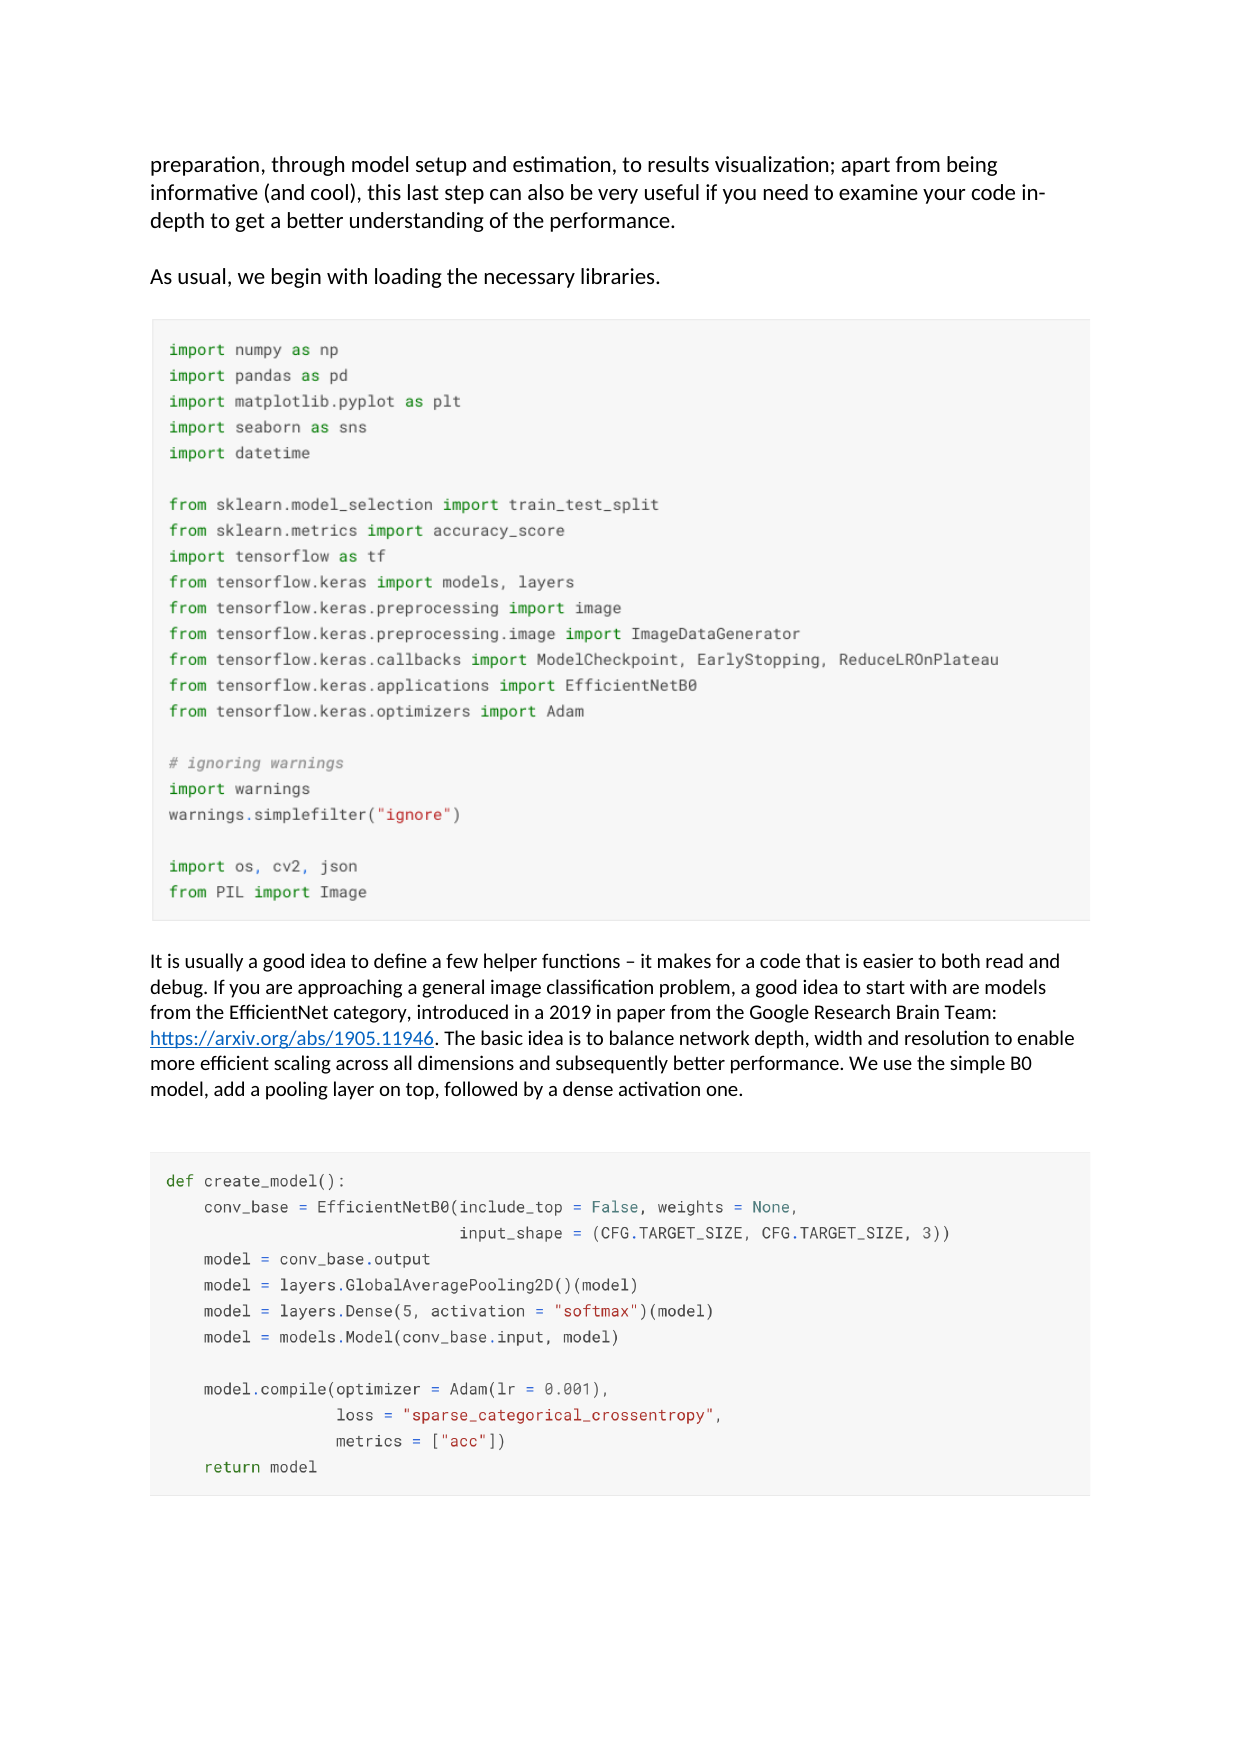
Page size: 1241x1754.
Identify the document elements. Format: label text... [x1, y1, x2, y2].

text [150, 150, 1090, 234]
text It is usually a good idea to define a few helper functions – it makes for a code that is easier to both read and debug. If you are approaching a general image classification problem, a good idea to start with are models from the EfficientNet category, introduced in a 2019 in paper from the Google Research Brain Team: https://arxiv.org/abs/1905.11946. The basic idea is to balance network depth, width and resolution to enable more efficient scaling across all dimensions and subsequently better performance. We use the simple B0 model, add a pooling layer on top, followed by a dense activation one. [150, 949, 1090, 1101]
text As usual, we begin with loading the necessary libraries. [150, 262, 1090, 290]
picture [150, 1152, 1091, 1497]
picture [150, 318, 1091, 921]
